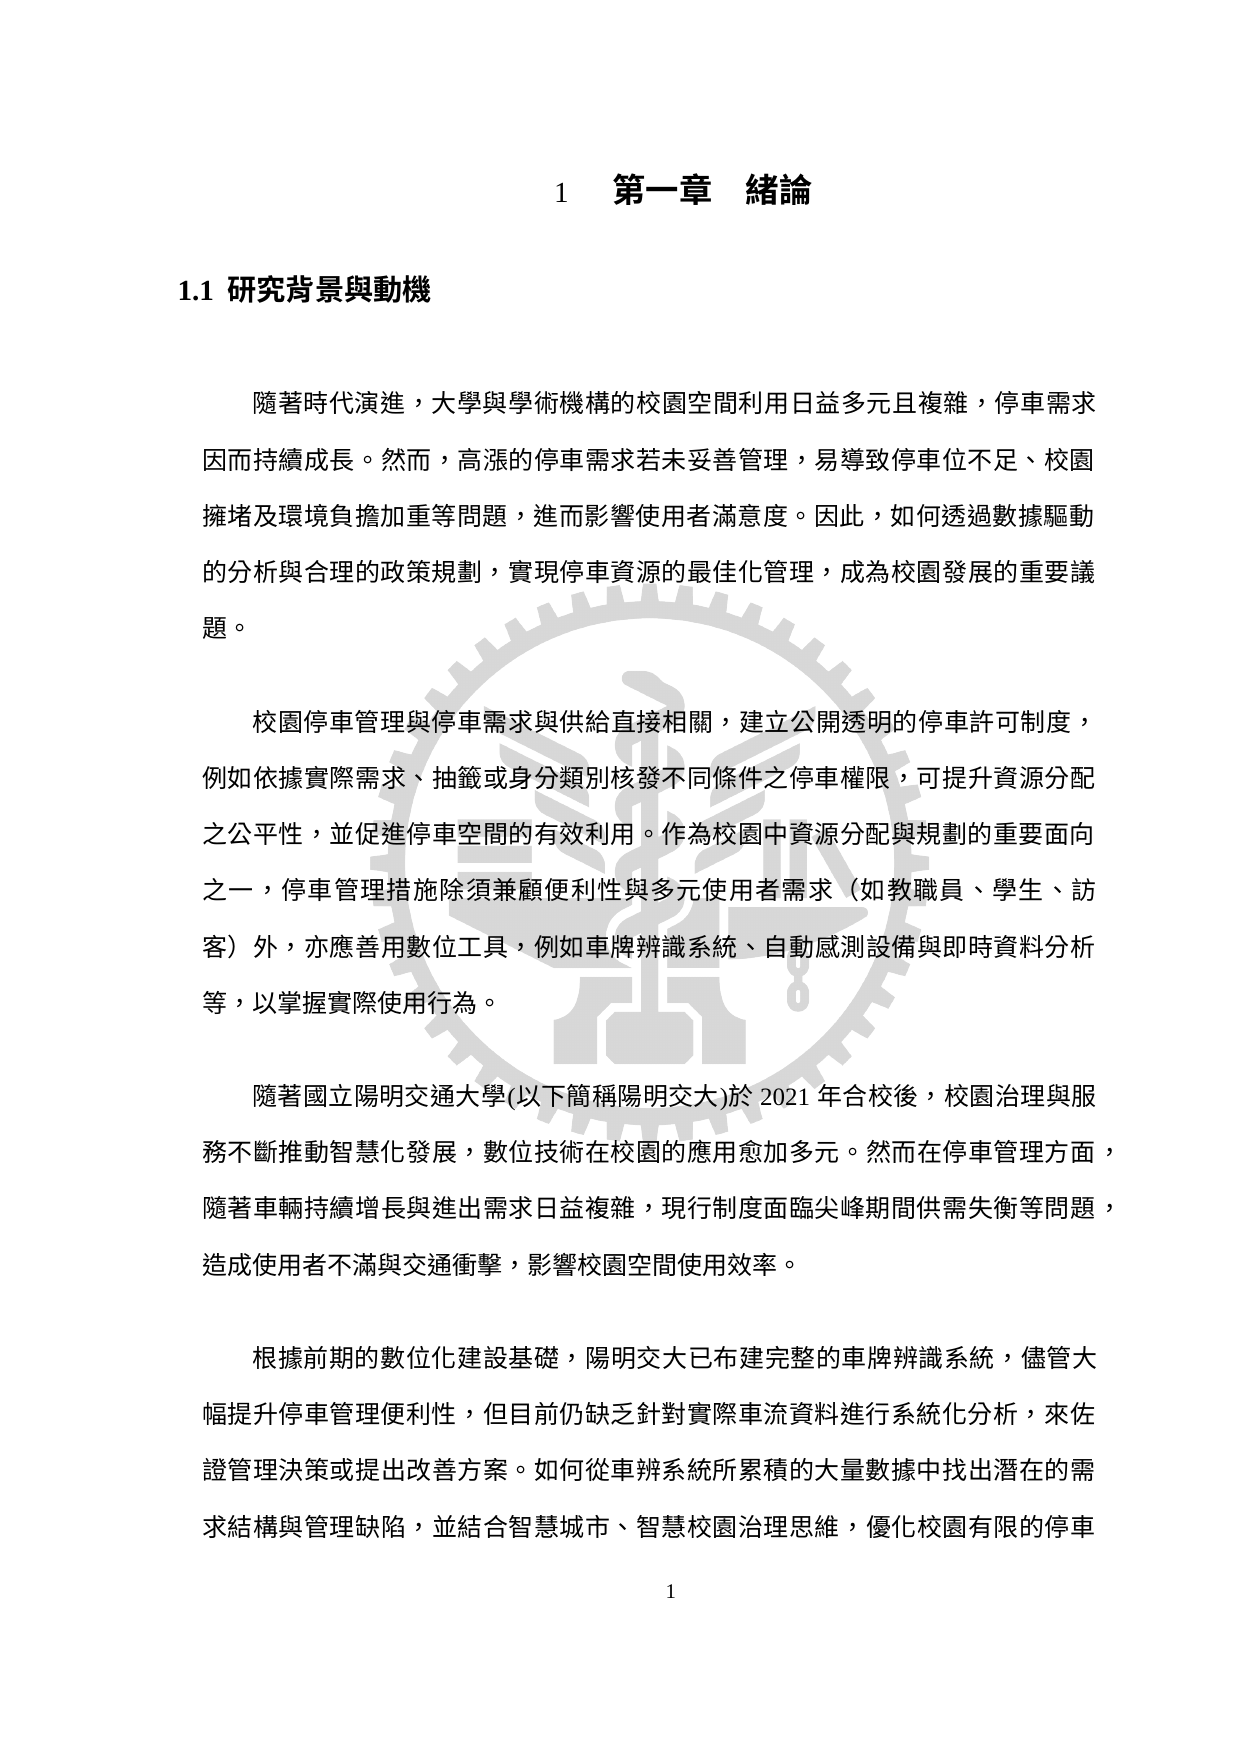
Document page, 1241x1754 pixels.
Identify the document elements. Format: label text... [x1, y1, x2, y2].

subtitle 第一章 緒論 [202, 151, 1097, 226]
text 隨著國立陽明交通大學(以下簡稱陽明交大)於 2021 年合校後，校園治理與服務不斷推動智慧化發展，數位技術在校園的應用愈加多元。然而在停車管理方面，隨著車輛持續增長與進出需求日益複雜，現行制度面臨尖峰期間供需失衡等問題，造成使用者不滿與交通衝擊，影響校園空間使用效率。 [202, 1076, 1097, 1282]
text 隨著時代演進，大學與學術機構的校園空間利用日益多元且複雜，停車需求因而持續成長。然而，高漲的停車需求若未妥善管理，易導致停車位不足、校園擁堵及環境負擔加重等問題，進而影響使用者滿意度。因此，如何透過數據驅動的分析與合理的政策規劃，實現停車資源的最佳化管理，成為校園發展的重要議題。 [202, 383, 1097, 646]
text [202, 1338, 1097, 1544]
text 校園停車管理與停車需求與供給直接相關，建立公開透明的停車許可制度，例如依據實際需求、抽籤或身分類別核發不同條件之停車權限，可提升資源分配之公平性，並促進停車空間的有效利用。作為校園中資源分配與規劃的重要面向之一，停車管理措施除須兼顧便利性與多元使用者需求（如教職員、學生、訪客）外，亦應善用數位工具，例如車牌辨識系統、自動感測設備與即時資料分析等，以掌握實際使用行為。 [202, 701, 1097, 1020]
subtitle 研究背景與動機 [177, 250, 1097, 325]
